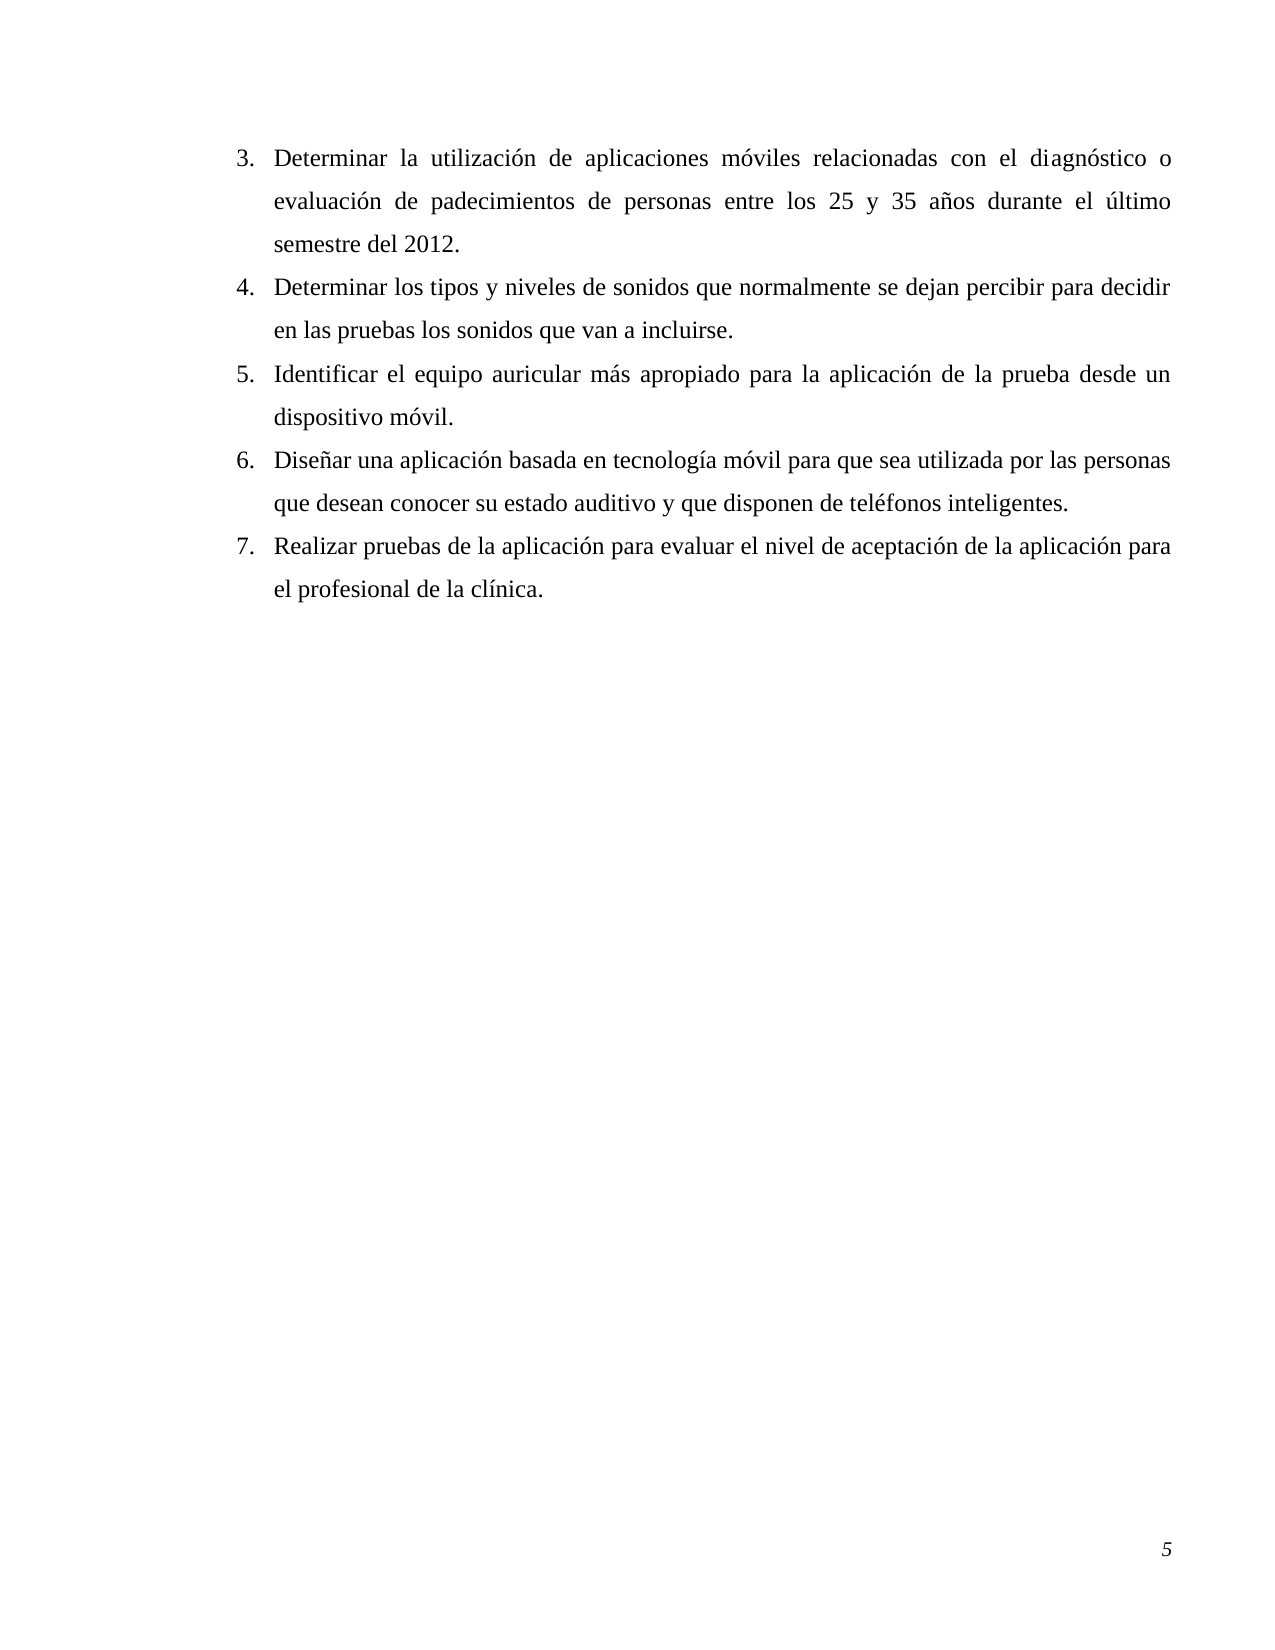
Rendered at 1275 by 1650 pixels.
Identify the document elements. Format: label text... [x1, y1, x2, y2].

list Realizar pruebas de la aplicación para evaluar el nivel de aceptación de la aplicación para el profesional de la clínica. [236, 531, 1172, 603]
list Diseñar una aplicación basada en tecnología móvil para que sea utilizada por las personas que desean conocer su estado auditivo y que disponen de teléfonos inteligentes. [236, 445, 1172, 517]
list Identificar el equipo auricular más apropiado para la aplicación de la prueba desde un dispositivo móvil. [236, 359, 1172, 431]
list Determinar los tipos y niveles de sonidos que normalmente se dejan percibir para decidir en las pruebas los sonidos que van a incluirse. [236, 272, 1172, 344]
list Determinar la utilización de aplicaciones móviles relacionadas con el diagnóstico o evaluación de padecimientos de personas entre los 25 y 35 años durante el último semestre del 2012. [236, 143, 1172, 258]
